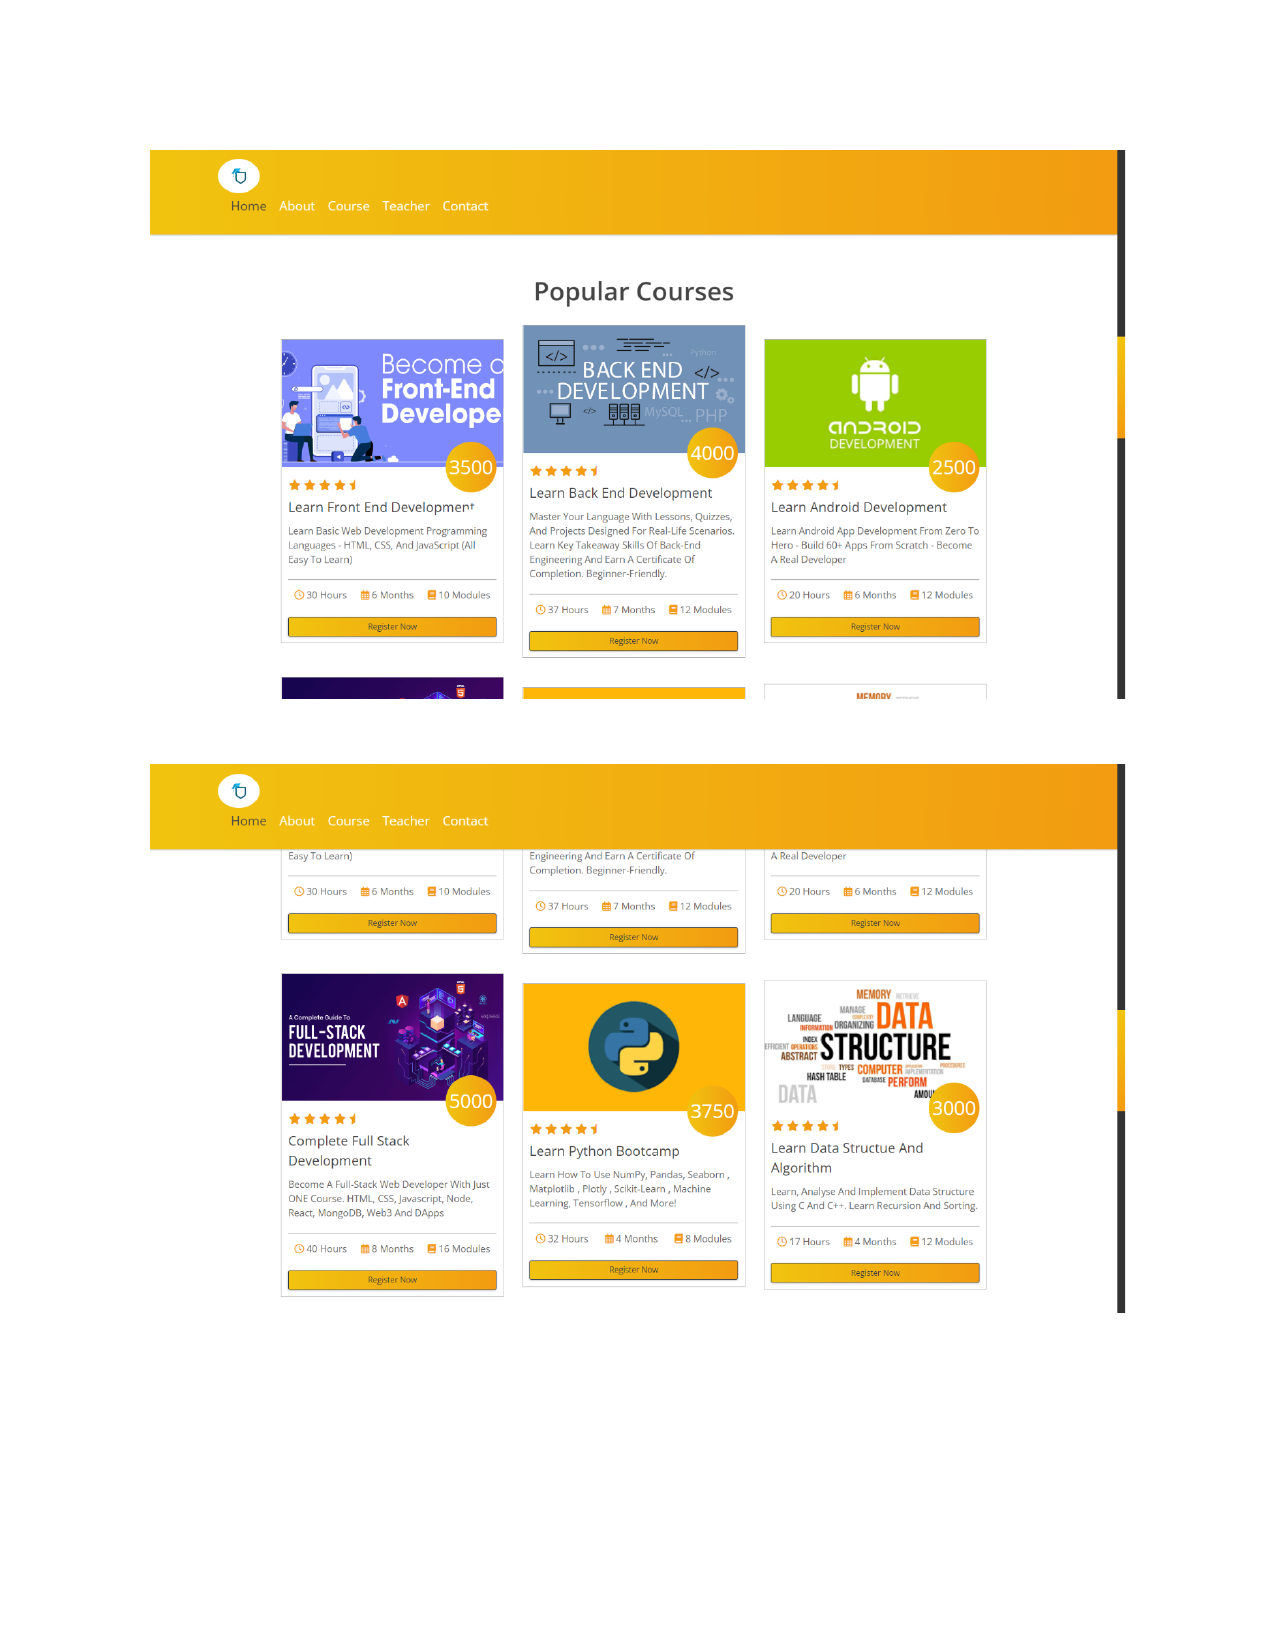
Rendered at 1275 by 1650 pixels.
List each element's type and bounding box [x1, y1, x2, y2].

picture [150, 764, 1125, 1313]
picture [150, 150, 1125, 699]
